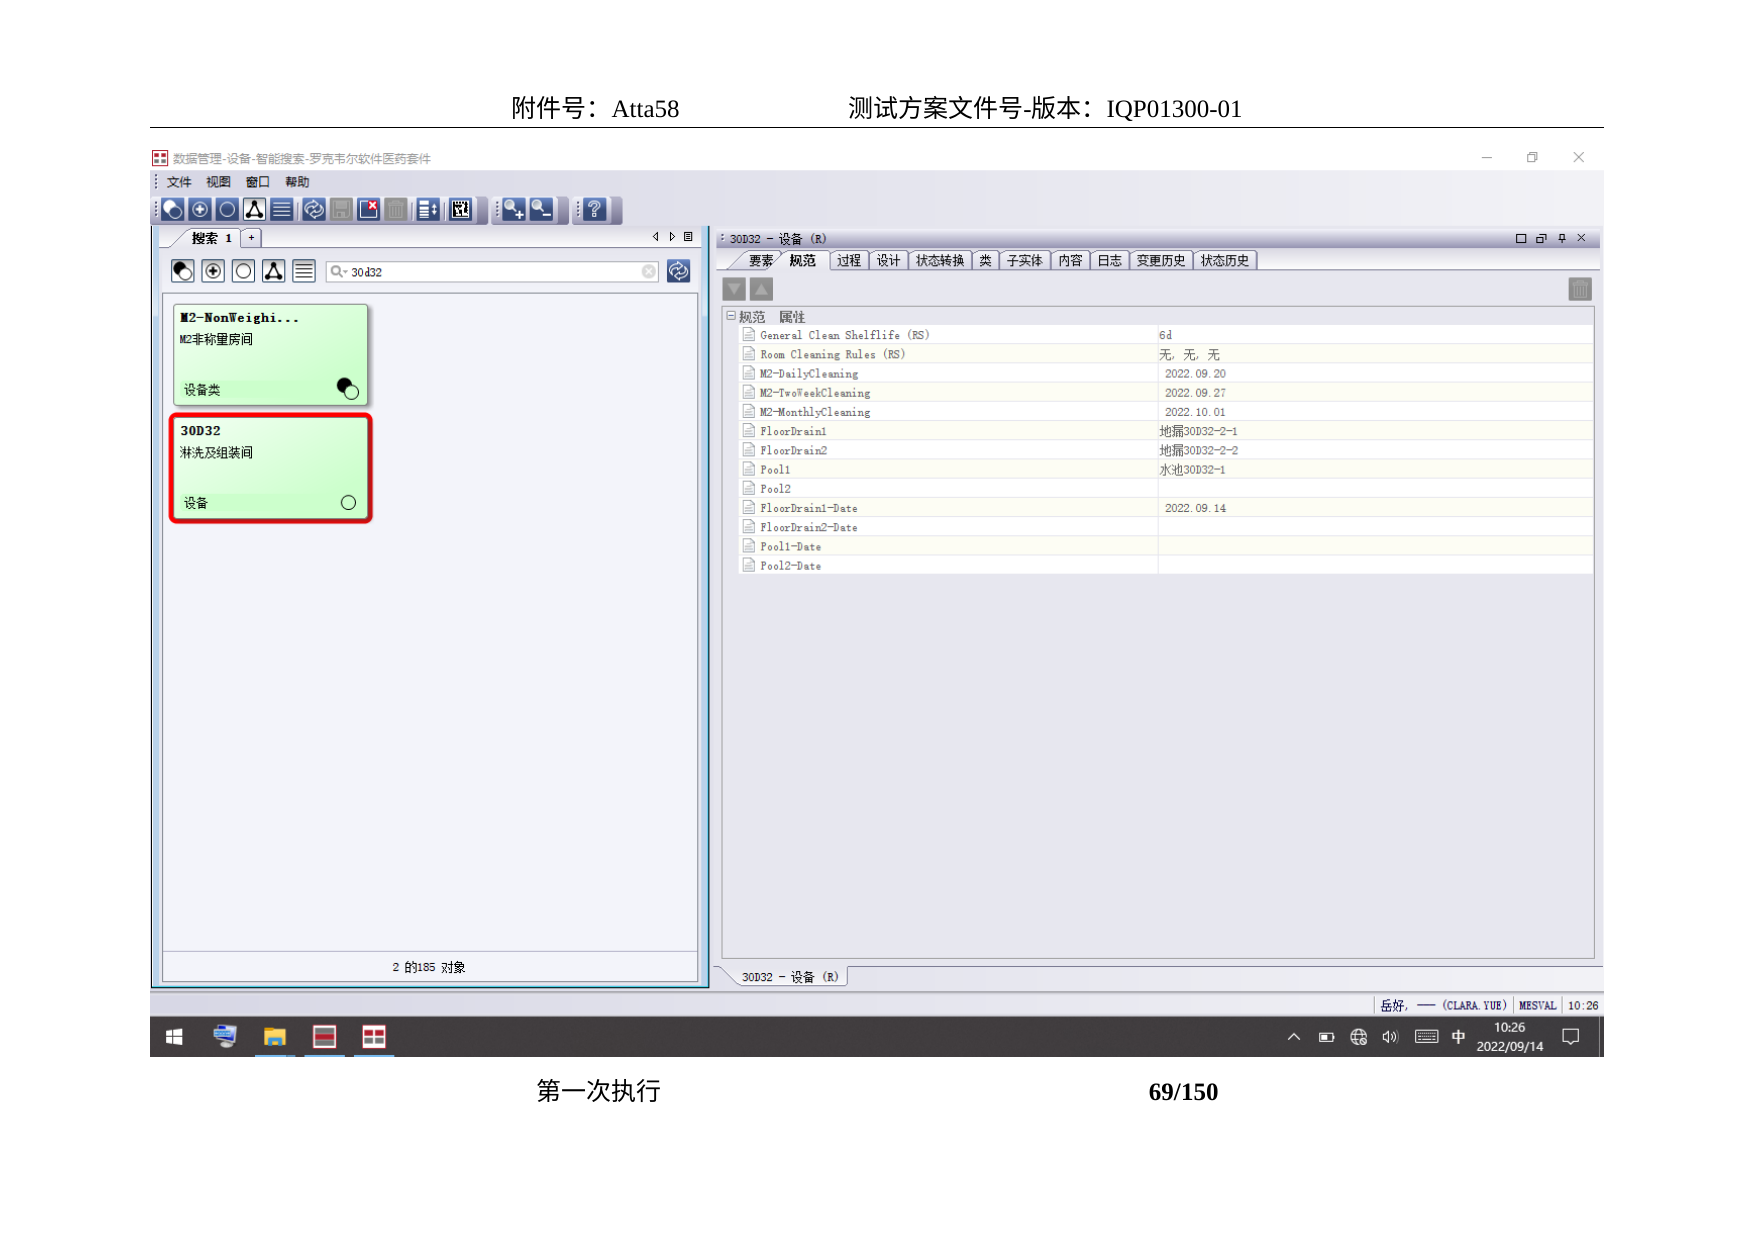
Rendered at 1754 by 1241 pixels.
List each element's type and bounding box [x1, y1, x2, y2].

picture [150, 147, 1604, 1057]
